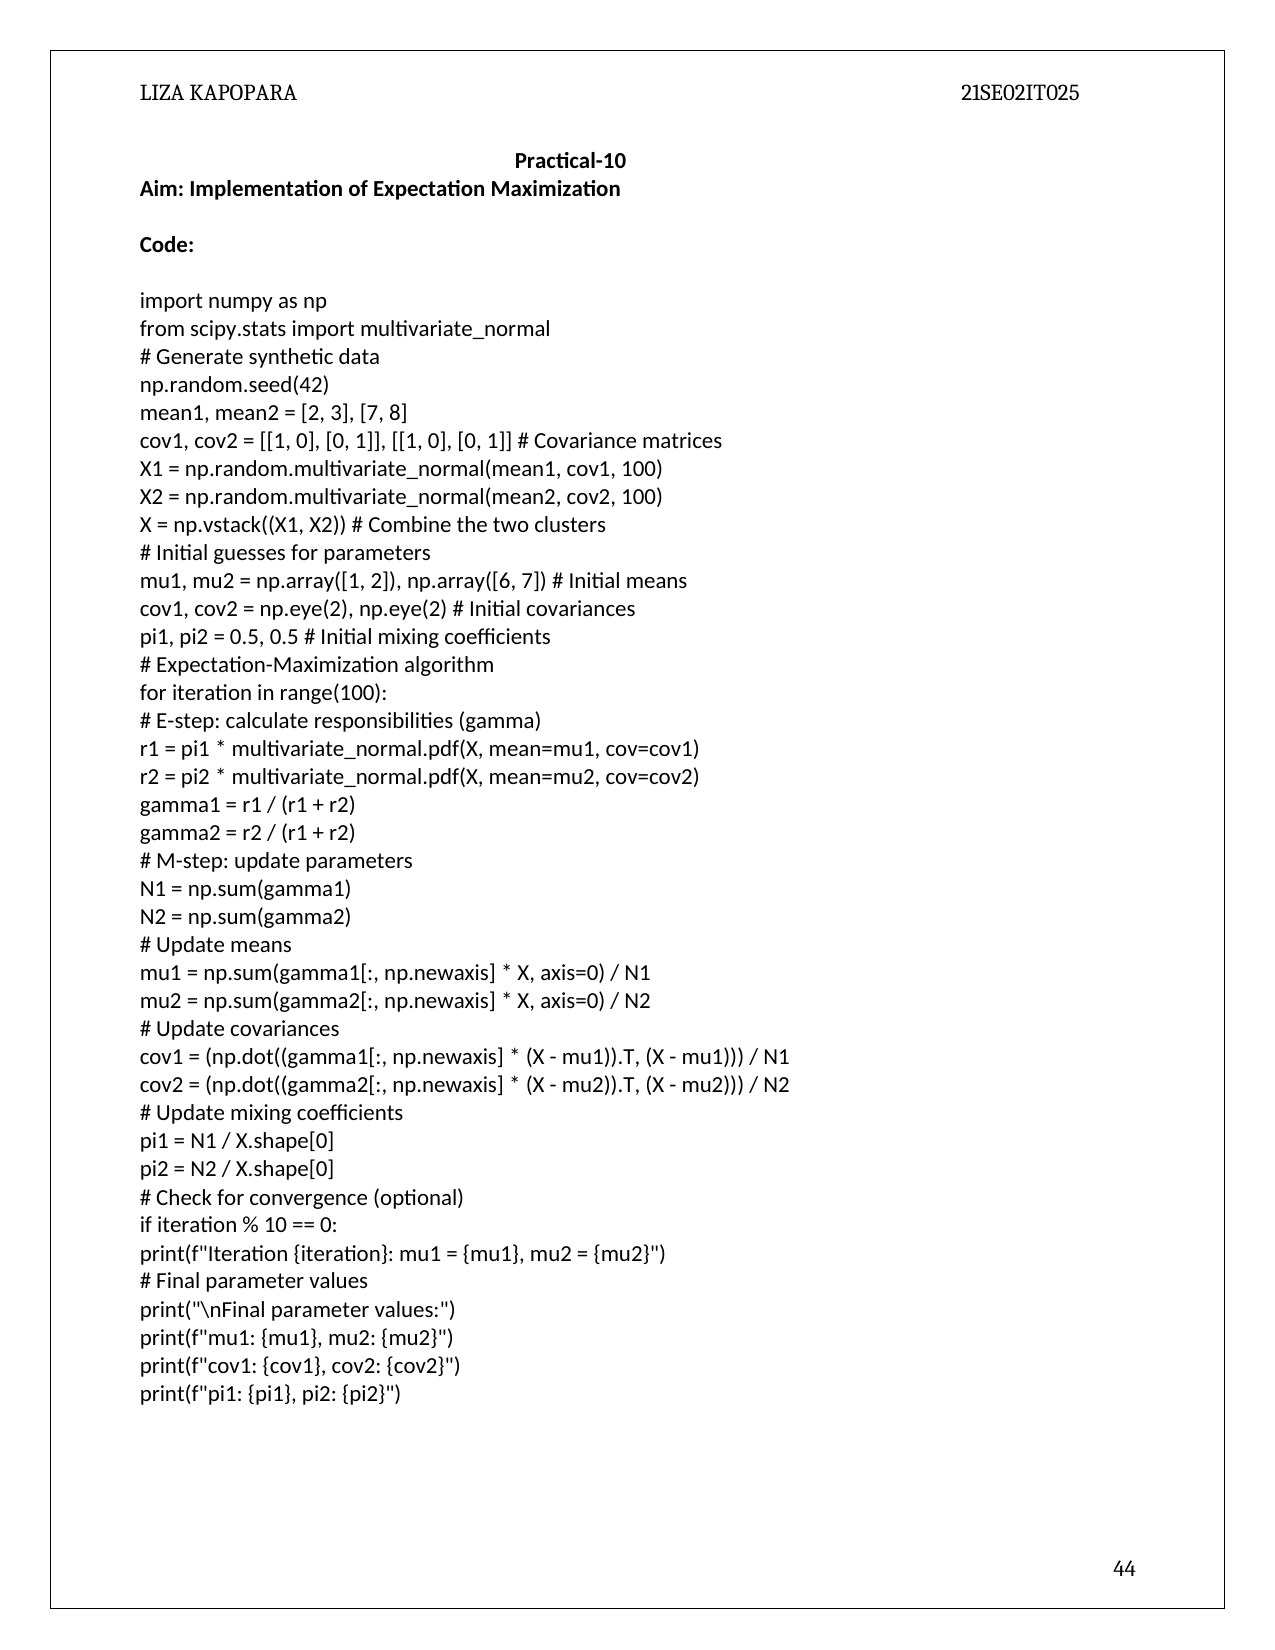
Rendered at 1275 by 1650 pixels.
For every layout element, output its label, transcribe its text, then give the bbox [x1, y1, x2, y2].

text X1 = np.random.multivariate_normal(mean1, cov1, 100) [139, 454, 1135, 482]
text # E-step: calculate responsibilities (gamma) [139, 706, 1135, 734]
text mu1 = np.sum(gamma1[:, np.newaxis] * X, axis=0) / N1 [139, 958, 1135, 986]
text print(f"cov1: {cov1}, cov2: {cov2}") [139, 1351, 1135, 1379]
text pi1 = N1 / X.shape[0] [139, 1127, 1135, 1154]
text N2 = np.sum(gamma2) [139, 902, 1135, 930]
text from scipy.stats import multivariate_normal [139, 314, 1135, 342]
text mu2 = np.sum(gamma2[:, np.newaxis] * X, axis=0) / N2 [139, 986, 1135, 1014]
text pi2 = N2 / X.shape[0] [139, 1154, 1135, 1183]
text X = np.vstack((X1, X2)) # Combine the two clusters [139, 510, 1135, 538]
text print("\nFinal parameter values:") [139, 1295, 1135, 1323]
text r1 = pi1 * multivariate_normal.pdf(X, mean=mu1, cov=cov1) [139, 734, 1135, 762]
text import numpy as np [139, 286, 1135, 314]
text # Update covariances [139, 1014, 1135, 1042]
text # Update mixing coefficients [139, 1098, 1135, 1127]
text for iteration in range(100): [139, 678, 1135, 706]
text if iteration % 10 == 0: [139, 1211, 1135, 1239]
text r2 = pi2 * multivariate_normal.pdf(X, mean=mu2, cov=cov2) [139, 762, 1135, 790]
text print(f"Iteration {iteration}: mu1 = {mu1}, mu2 = {mu2}") [139, 1239, 1135, 1267]
text mu1, mu2 = np.array([1, 2]), np.array([6, 7]) # Initial means [139, 566, 1135, 594]
text Aim: Implementation of Expectation Maximization [139, 174, 1135, 202]
text Code: [139, 230, 1135, 258]
text X2 = np.random.multivariate_normal(mean2, cov2, 100) [139, 482, 1135, 510]
text cov1 = (np.dot((gamma1[:, np.newaxis] * (X - mu1)).T, (X - mu1))) / N1 [139, 1042, 1135, 1071]
text pi1, pi2 = 0.5, 0.5 # Initial mixing coefficients [139, 622, 1135, 650]
text cov1, cov2 = [[1, 0], [0, 1]], [[1, 0], [0, 1]] # Covariance matrices [139, 426, 1135, 454]
text cov2 = (np.dot((gamma2[:, np.newaxis] * (X - mu2)).T, (X - mu2))) / N2 [139, 1071, 1135, 1098]
text np.random.seed(42) [139, 370, 1135, 398]
text # Generate synthetic data [139, 342, 1135, 370]
text # Expectation-Maximization algorithm [139, 650, 1135, 678]
text print(f"mu1: {mu1}, mu2: {mu2}") [139, 1323, 1135, 1351]
text mean1, mean2 = [2, 3], [7, 8] [139, 398, 1135, 426]
text cov1, cov2 = np.eye(2), np.eye(2) # Initial covariances [139, 594, 1135, 622]
text Practical-10 [404, 146, 1135, 174]
text # M-step: update parameters [139, 846, 1135, 874]
text # Final parameter values [139, 1267, 1135, 1295]
text # Initial guesses for parameters [139, 538, 1135, 566]
text # Update means [139, 930, 1135, 958]
text gamma1 = r1 / (r1 + r2) [139, 790, 1135, 818]
text N1 = np.sum(gamma1) [139, 874, 1135, 902]
text gamma2 = r2 / (r1 + r2) [139, 818, 1135, 846]
text print(f"pi1: {pi1}, pi2: {pi2}") [139, 1379, 1135, 1407]
text # Check for convergence (optional) [139, 1183, 1135, 1211]
